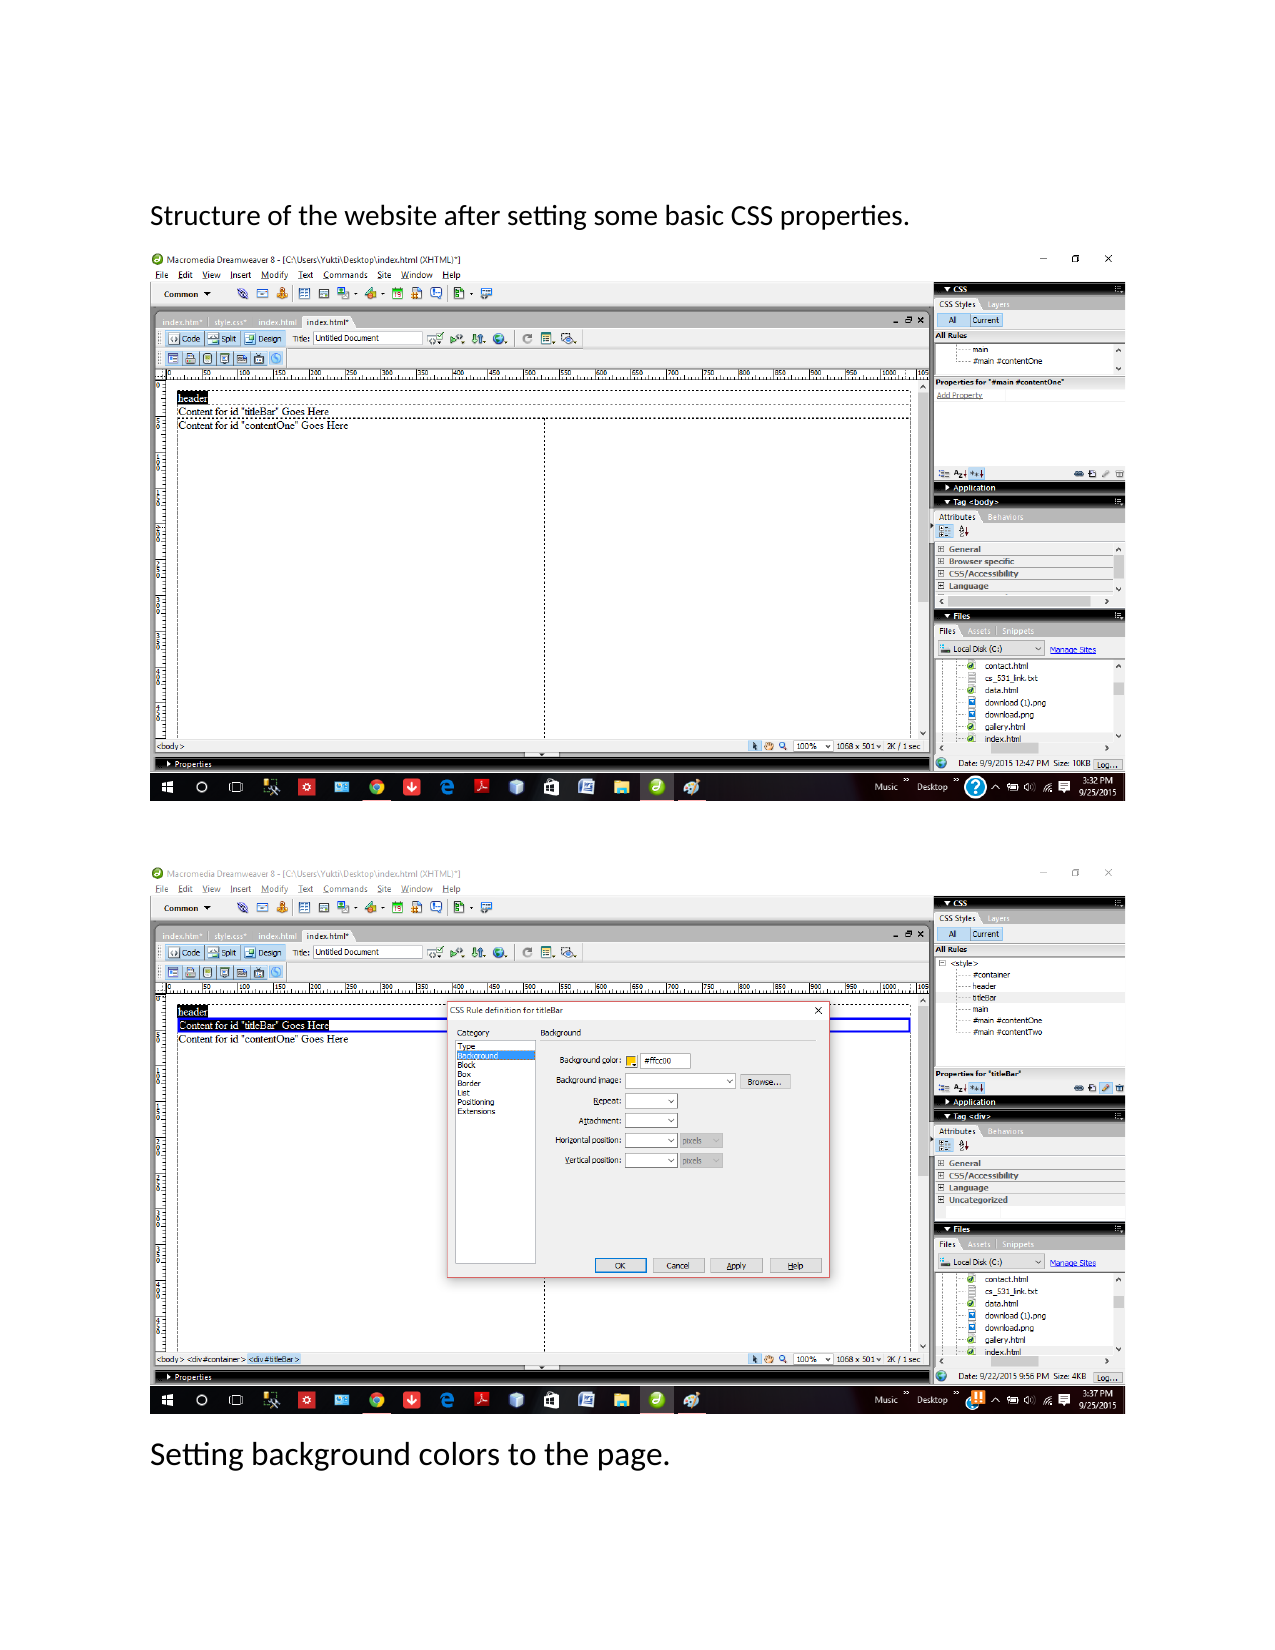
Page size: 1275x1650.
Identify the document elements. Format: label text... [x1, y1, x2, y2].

picture [150, 252, 1125, 801]
text Setting background colors to the page. [150, 1433, 1125, 1473]
picture [150, 865, 1125, 1414]
text Structure of the website after setting some basic CSS properties. [150, 197, 1125, 232]
